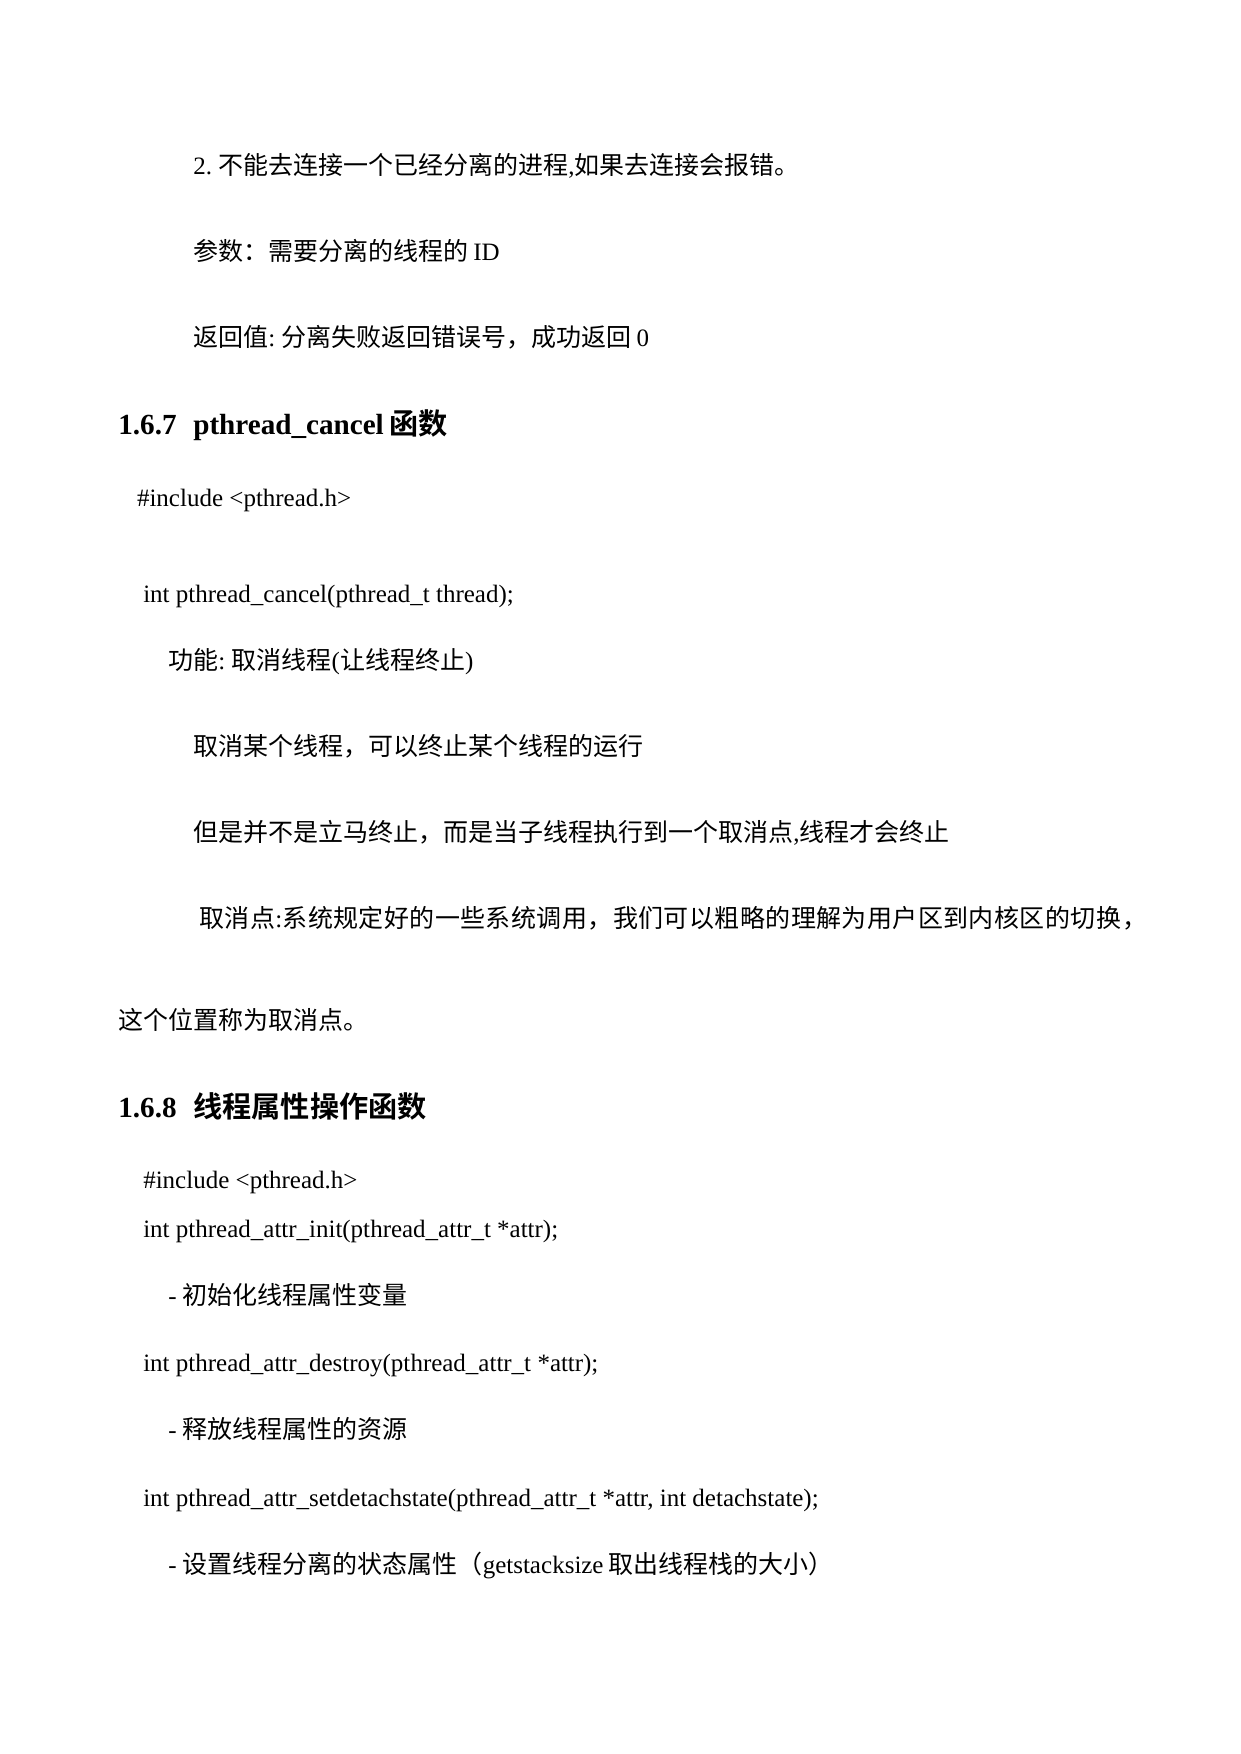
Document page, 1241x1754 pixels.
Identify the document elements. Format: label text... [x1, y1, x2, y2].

text #include <pthread.h> [118, 1163, 1122, 1197]
text 2. 不能去连接一个已经分离的进程,如果去连接会报错。 [118, 130, 1122, 198]
subtitle pthread_cancel函数 [118, 388, 1122, 456]
text 返回值: 分离失败返回错误号，成功返回0 [118, 302, 1122, 370]
text - 初始化线程属性变量 [118, 1260, 1122, 1328]
text 参数：需要分离的线程的ID [118, 216, 1122, 284]
text - 设置线程分离的状态属性（getstacksize取出线程栈的大小） [118, 1528, 1122, 1596]
text int pthread_cancel(pthread_t thread); [118, 577, 1122, 611]
subtitle 线程属性操作函数 [118, 1071, 1122, 1139]
text #include <pthread.h> [118, 480, 1122, 514]
text int pthread_attr_destroy(pthread_attr_t *attr); [118, 1346, 1122, 1380]
text - 释放线程属性的资源 [118, 1394, 1122, 1462]
text 但是并不是立马终止，而是当子线程执行到一个取消点,线程才会终止 [118, 797, 1122, 865]
text int pthread_attr_init(pthread_attr_t *attr); [118, 1211, 1122, 1245]
text 取消点:系统规定好的一些系统调用，我们可以粗略的理解为用户区到内核区的切换，这个位置称为取消点。 [118, 883, 1122, 1053]
text 取消某个线程，可以终止某个线程的运行 [118, 711, 1122, 779]
text 功能: 取消线程(让线程终止) [118, 625, 1122, 693]
text int pthread_attr_setdetachstate(pthread_attr_t *attr, int detachstate); [118, 1480, 1122, 1514]
